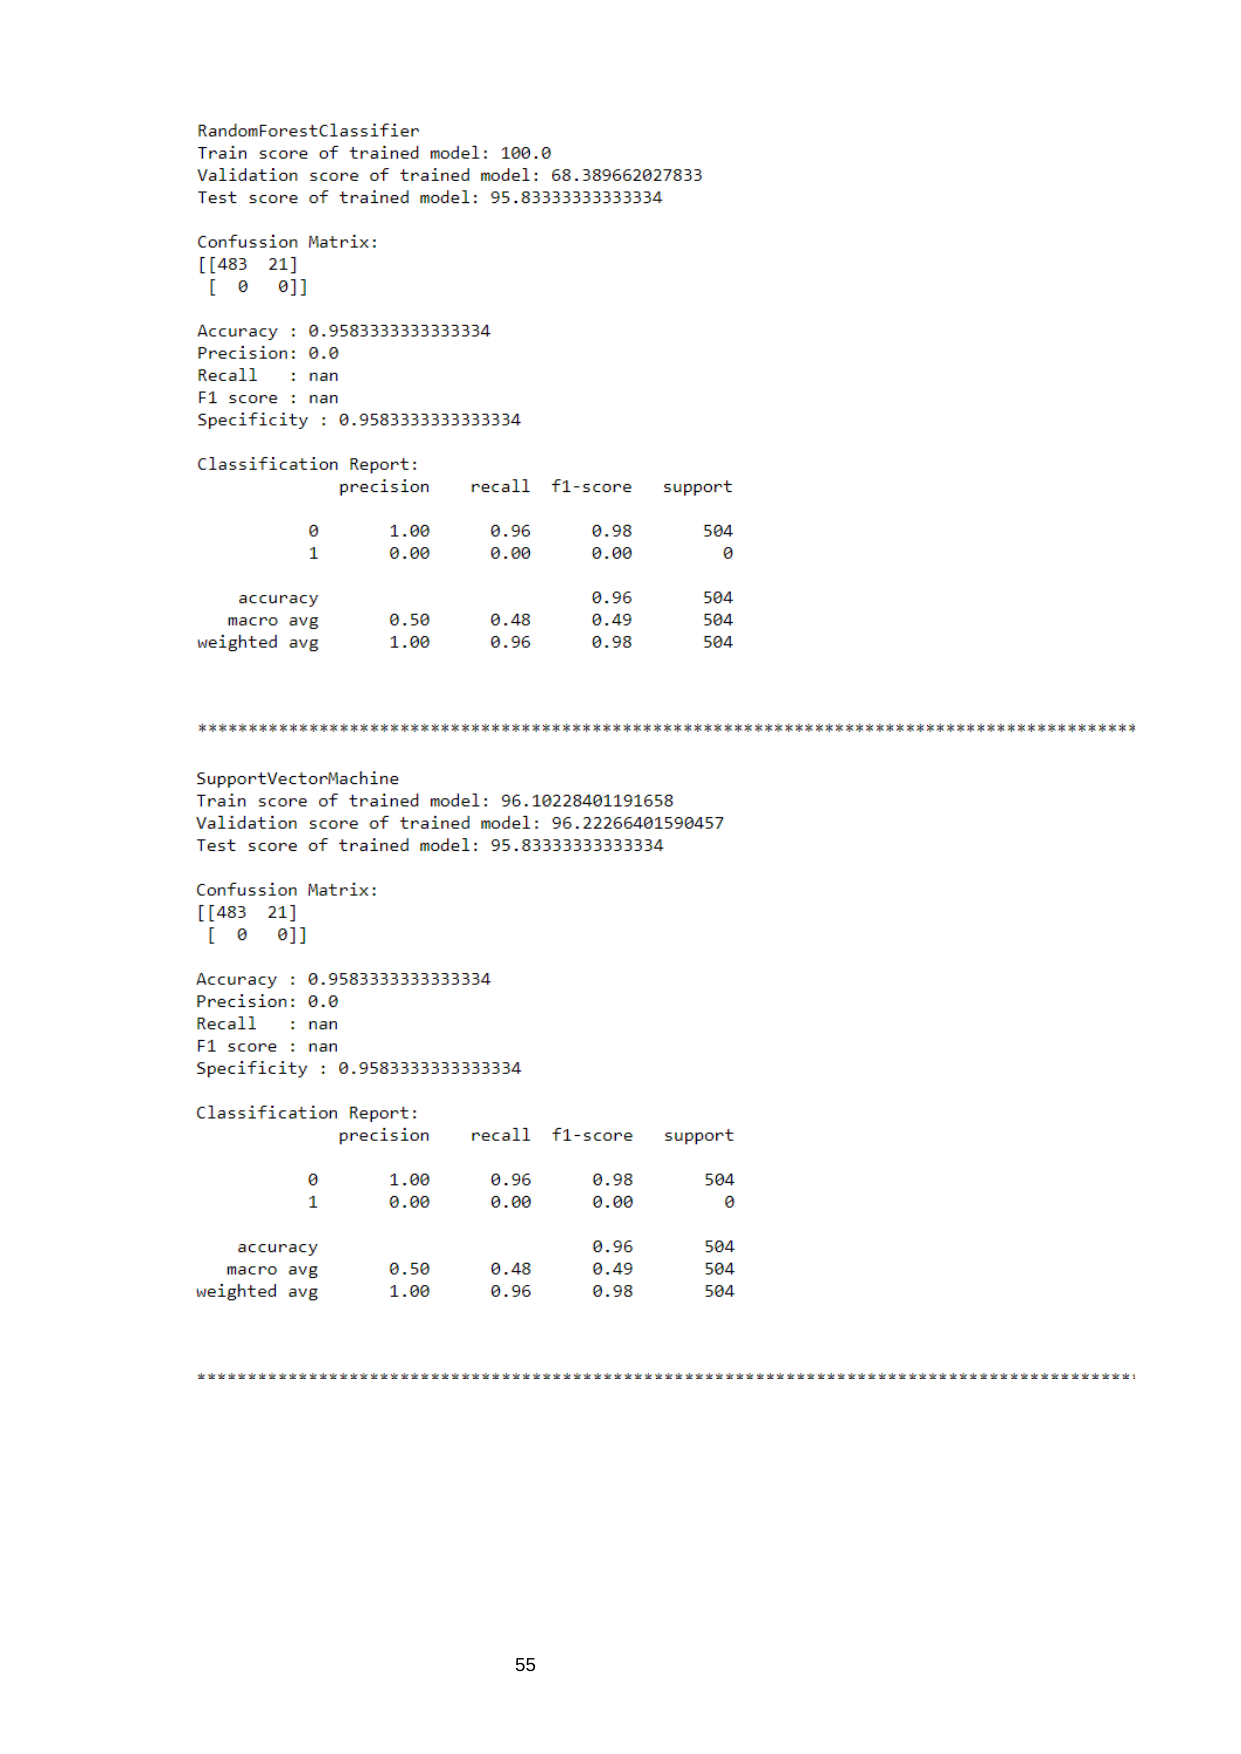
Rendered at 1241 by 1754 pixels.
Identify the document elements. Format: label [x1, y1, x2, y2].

picture [195, 769, 1136, 1379]
picture [195, 120, 1136, 732]
